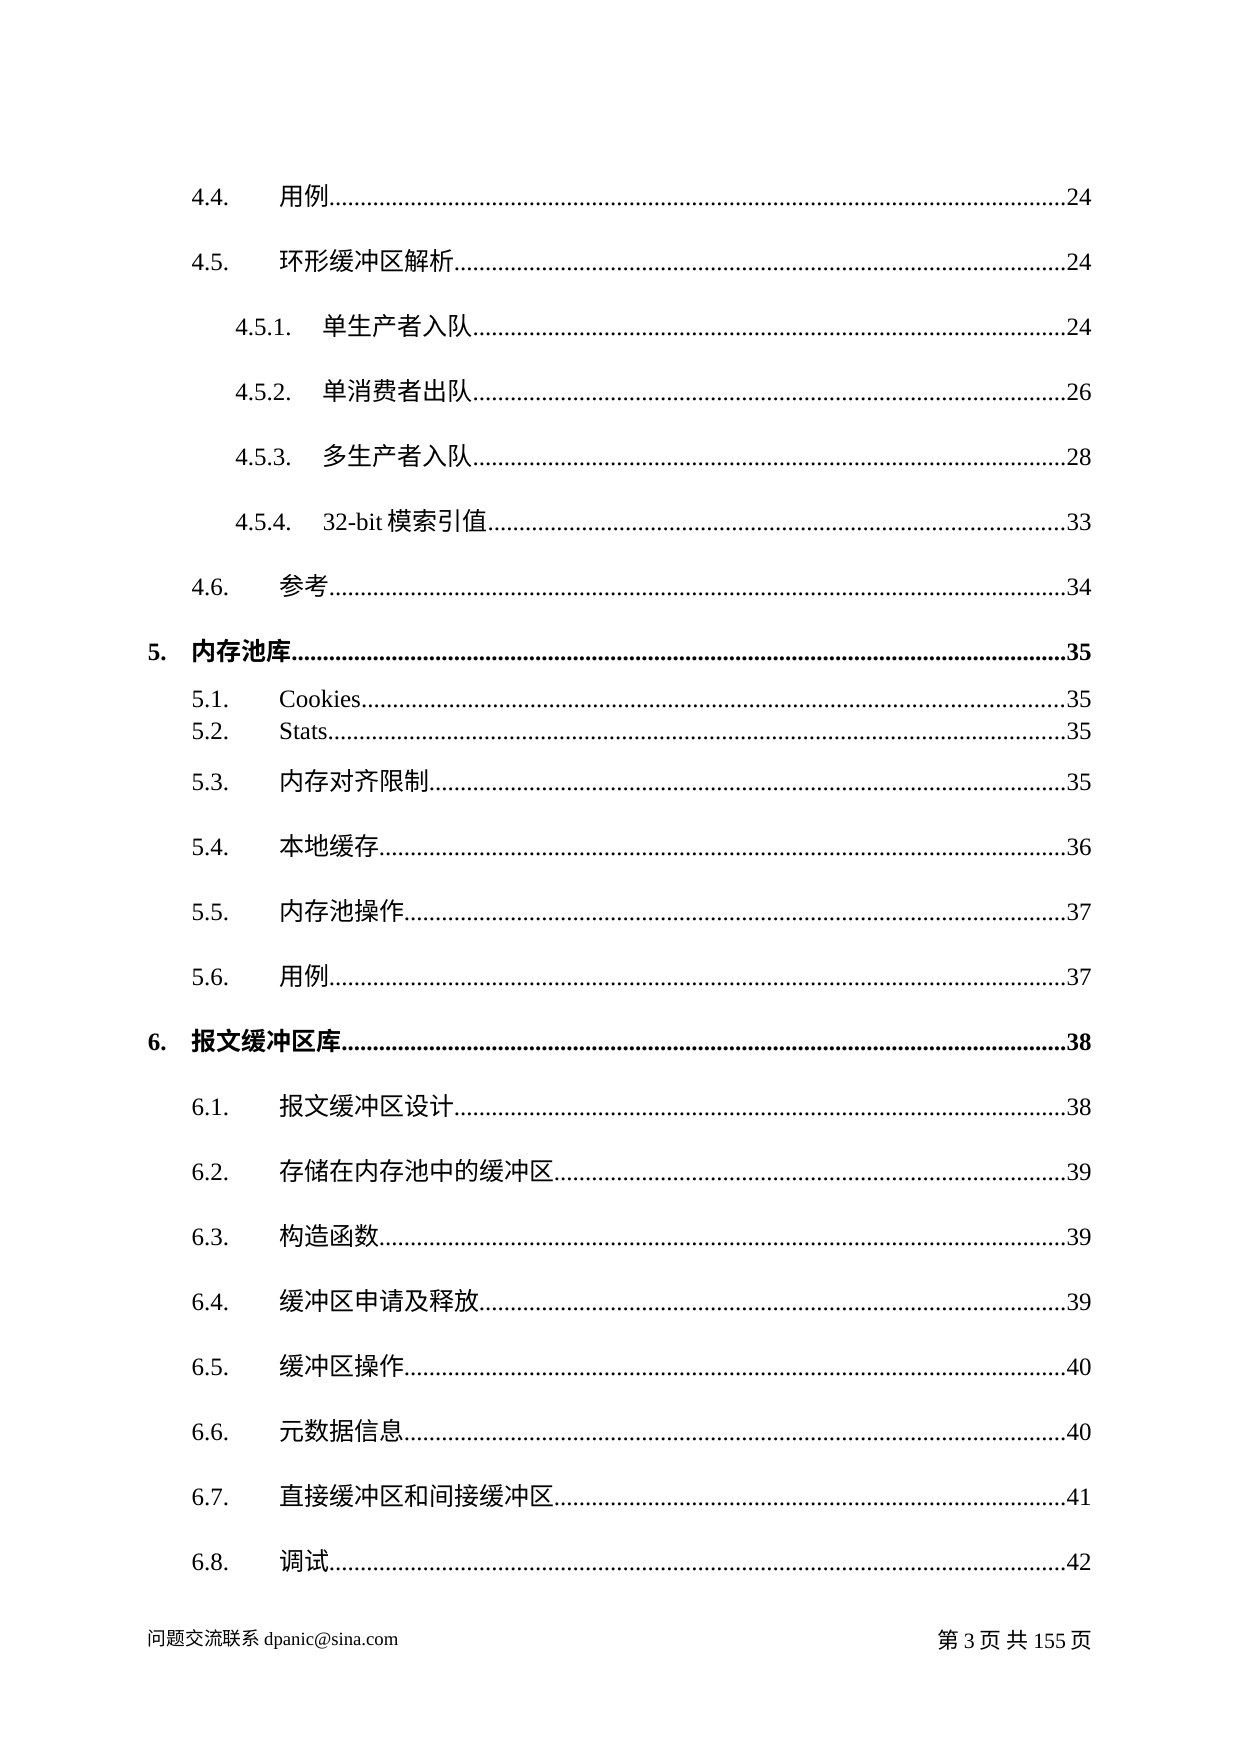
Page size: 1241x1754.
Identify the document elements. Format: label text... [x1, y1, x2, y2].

text 5.3. 内存对齐限制 35 [191, 747, 1092, 812]
text 5.1. Cookies 35 [191, 682, 1092, 714]
text 6.4. 缓冲区申请及释放 39 [191, 1267, 1092, 1332]
text 6. 报文缓冲区库 38 [148, 1007, 1092, 1072]
text 5.2. Stats 35 [191, 714, 1092, 747]
text 4.5.4. 32-bit模索引值 33 [235, 487, 1092, 552]
text 4.4. 用例 24 [191, 162, 1092, 227]
text 4.5.1. 单生产者入队 24 [235, 292, 1092, 357]
text 6.8. 调试 42 [191, 1527, 1092, 1592]
text 5. 内存池库 35 [148, 617, 1092, 682]
text 6.2. 存储在内存池中的缓冲区 39 [191, 1137, 1092, 1202]
text 5.5. 内存池操作 37 [191, 877, 1092, 942]
text 6.5. 缓冲区操作 40 [191, 1332, 1092, 1397]
text 6.1. 报文缓冲区设计 38 [191, 1072, 1092, 1137]
text 4.6. 参考 34 [191, 552, 1092, 617]
text 4.5.2. 单消费者出队 26 [235, 357, 1092, 422]
text 6.7. 直接缓冲区和间接缓冲区 41 [191, 1462, 1092, 1527]
text 4.5. 环形缓冲区解析 24 [191, 227, 1092, 292]
text 4.5.3. 多生产者入队 28 [235, 422, 1092, 487]
text 5.4. 本地缓存 36 [191, 812, 1092, 877]
text 6.6. 元数据信息 40 [191, 1397, 1092, 1462]
text 6.3. 构造函数 39 [191, 1202, 1092, 1267]
text 5.6. 用例 37 [191, 942, 1092, 1007]
